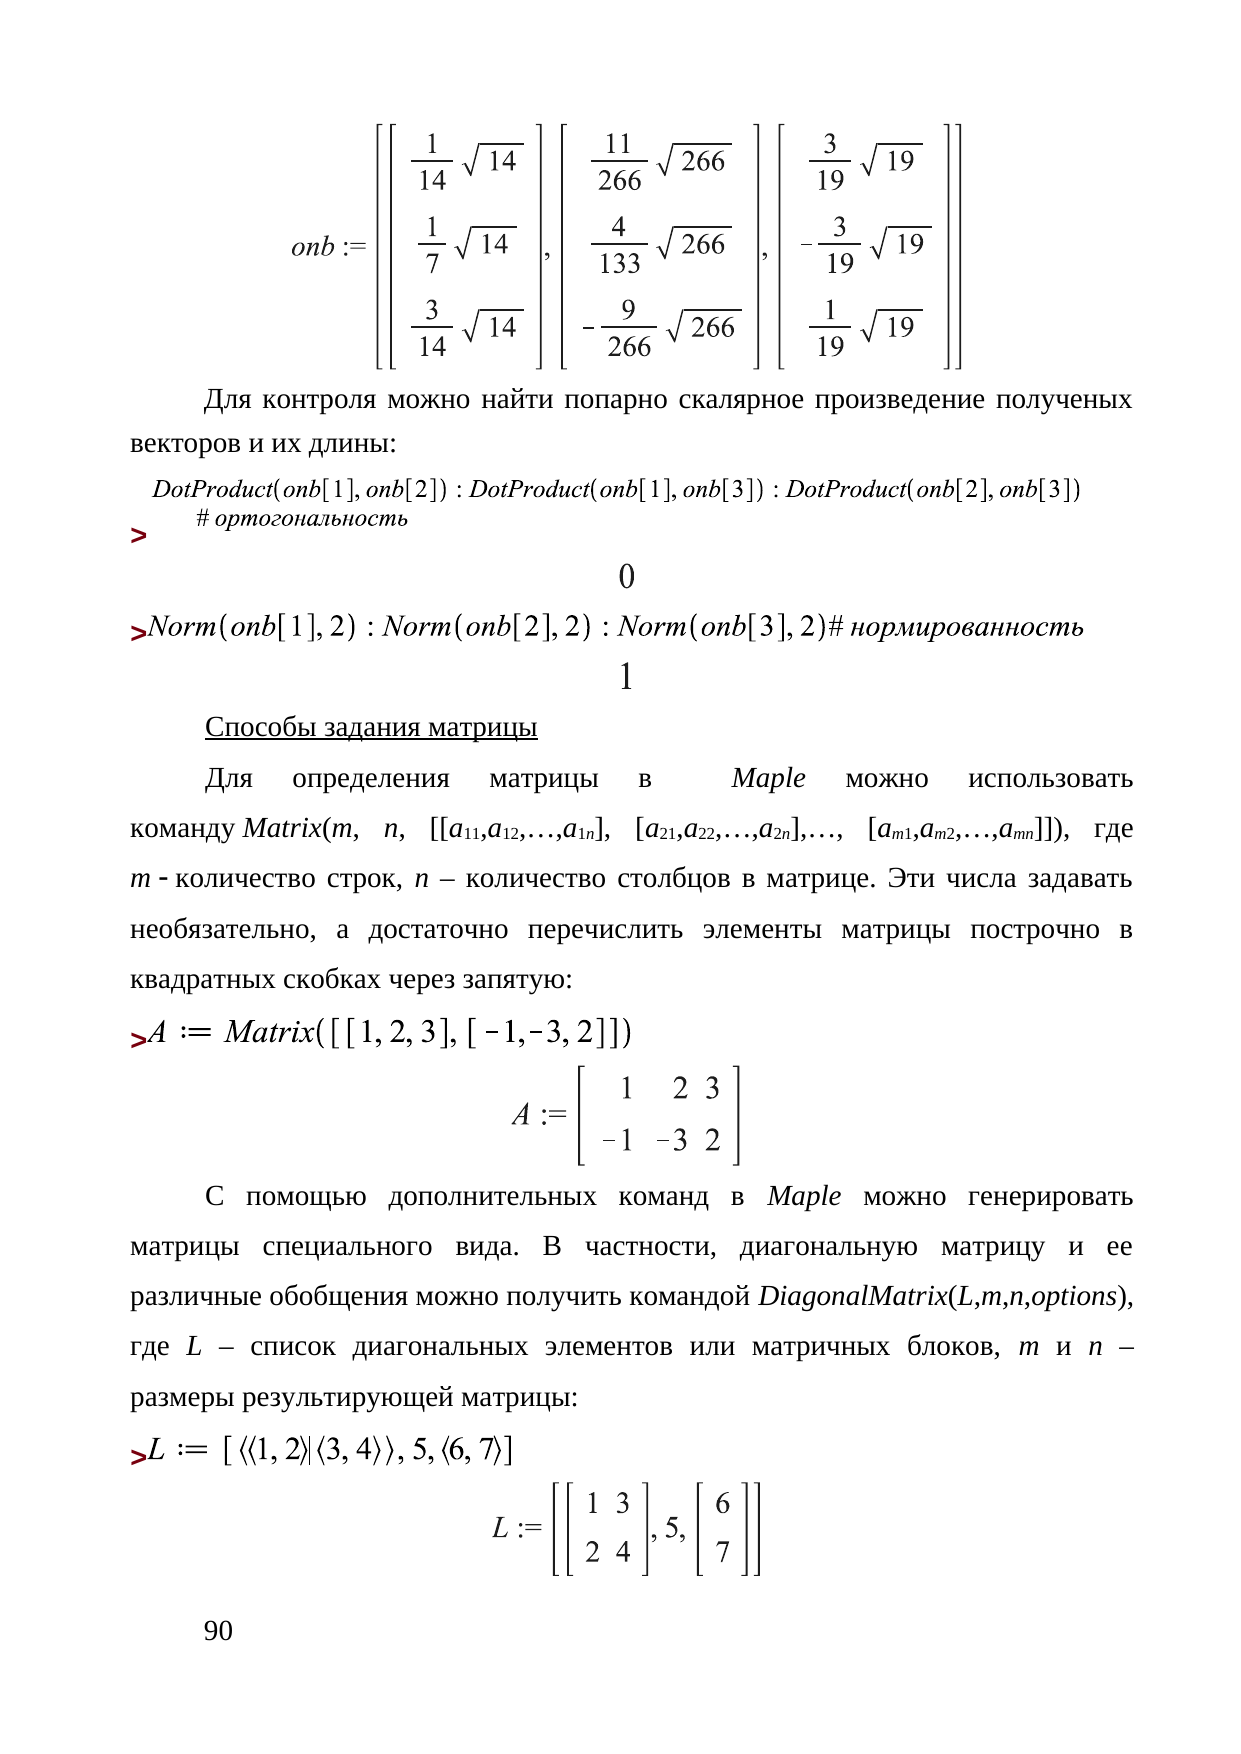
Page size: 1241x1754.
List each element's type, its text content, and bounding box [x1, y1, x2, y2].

text Для контроля можно найти попарно скалярное произведение полученых векторов и их длины: [130, 381, 1134, 458]
text > [130, 1011, 1134, 1059]
text С помощью дополнительных команд в Maple можно генерировать матрицы специального вида. В частности, диагональную матрицу и ее различные обобщения можно получить командой DiagonalMatrix(L,m,n,options), где L – список диагональных элементов или матричных блоков, m и n – размеры результирующей матрицы: [130, 1178, 1134, 1412]
text Для определения матрицы в Maple можно использовать команду Matrix(m, n, [[a11,a12,…,a1n], [a21,a22,…,a2n],…, [am1,am2,…,amn]]), где m количество строк, n – количество столбцов в матрице. Эти числа задавать необязательно, а достаточно перечислить элементы матрицы построчно в квадратных скобках через запятую: [130, 760, 1134, 994]
text > [130, 468, 1134, 554]
text > [130, 607, 1134, 652]
text Способы задания матрицы [130, 709, 1134, 743]
text > [130, 1429, 1134, 1476]
